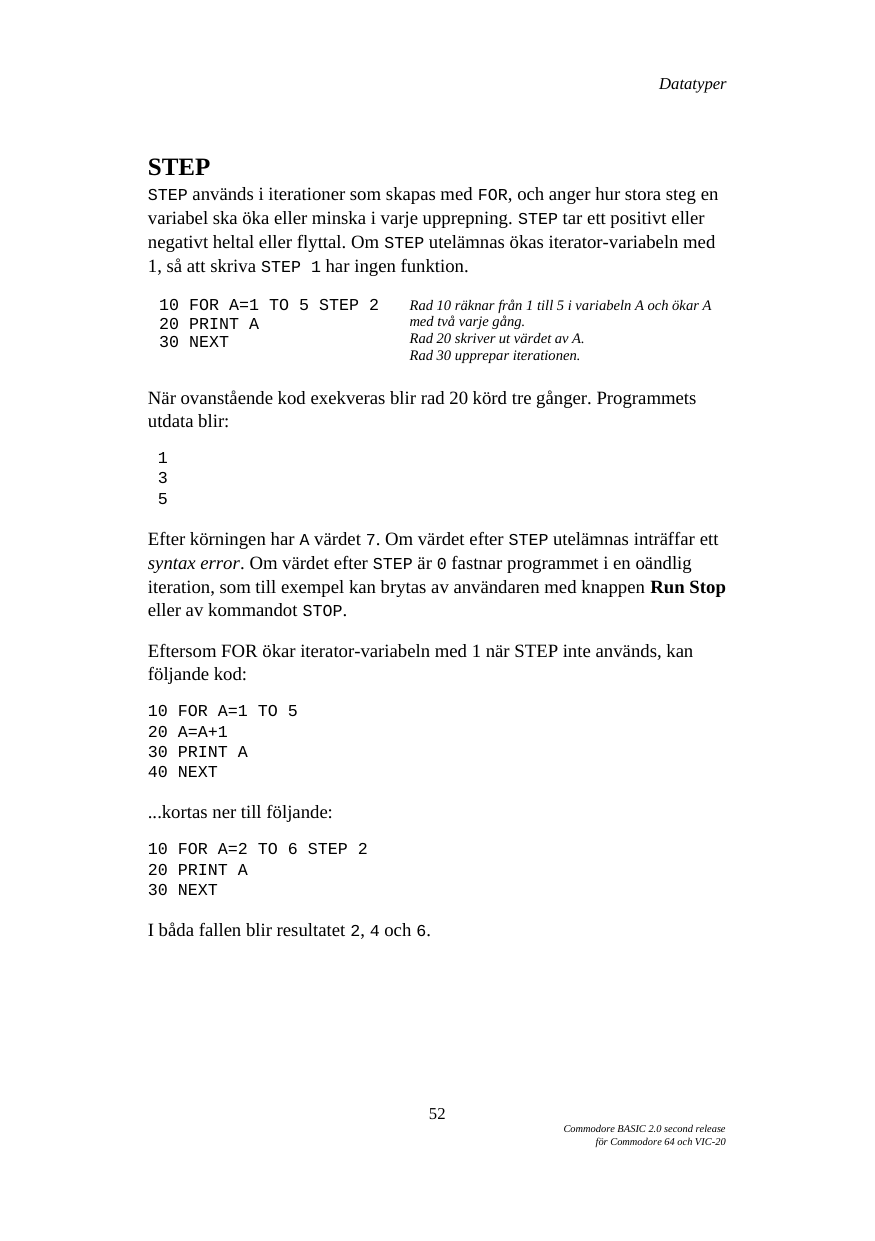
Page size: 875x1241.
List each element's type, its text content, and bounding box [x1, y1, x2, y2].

text I båda fallen blir resultatet 2, 4 och 6. [148, 918, 726, 941]
subtitle STEP [148, 152, 726, 181]
text ...kortas ner till följande: [148, 801, 726, 822]
text 10 FOR A=2 TO 6 STEP 2 20 PRINT A 30 NEXT [148, 841, 726, 900]
text 10 FOR A=1 TO 5 20 A=A+1 30 PRINT A 40 NEXT [148, 703, 726, 783]
text Eftersom FOR ökar iterator-variabeln med 1 när STEP inte används, kan följande kod: [148, 640, 726, 685]
text 1 3 5 [148, 450, 726, 509]
text STEP används i iterationer som skapas med FOR, och anger hur stora steg en variabel ska öka eller minska i varje upprepning. STEP tar ett positivt eller negativt heltal eller flyttal. Om STEP utelämnas ökas iterator-variabeln med 1, så att skriva STEP 1 har ingen funktion. [148, 183, 726, 278]
table_header 10 FOR A=1 TO 5 STEP 2 20 PRINT A 30 NEXT [148, 296, 398, 363]
table_header Rad 10 räknar från 1 till 5 i variabeln A och ökar A med två varje gång. Rad 20 skriver ut värdet av A. Rad 30 upprepar iterationen. [398, 296, 725, 363]
text När ovanstående kod exekveras blir rad 20 körd tre gånger. Programmets utdata blir: [148, 363, 726, 431]
text Efter körningen har A värdet 7. Om värdet efter STEP utelämnas inträffar ett syntax error. Om värdet efter STEP är 0 fastnar programmet i en oändlig iteration, som till exempel kan brytas av användaren med knappen Run Stop eller av kommandot STOP. [148, 527, 726, 621]
